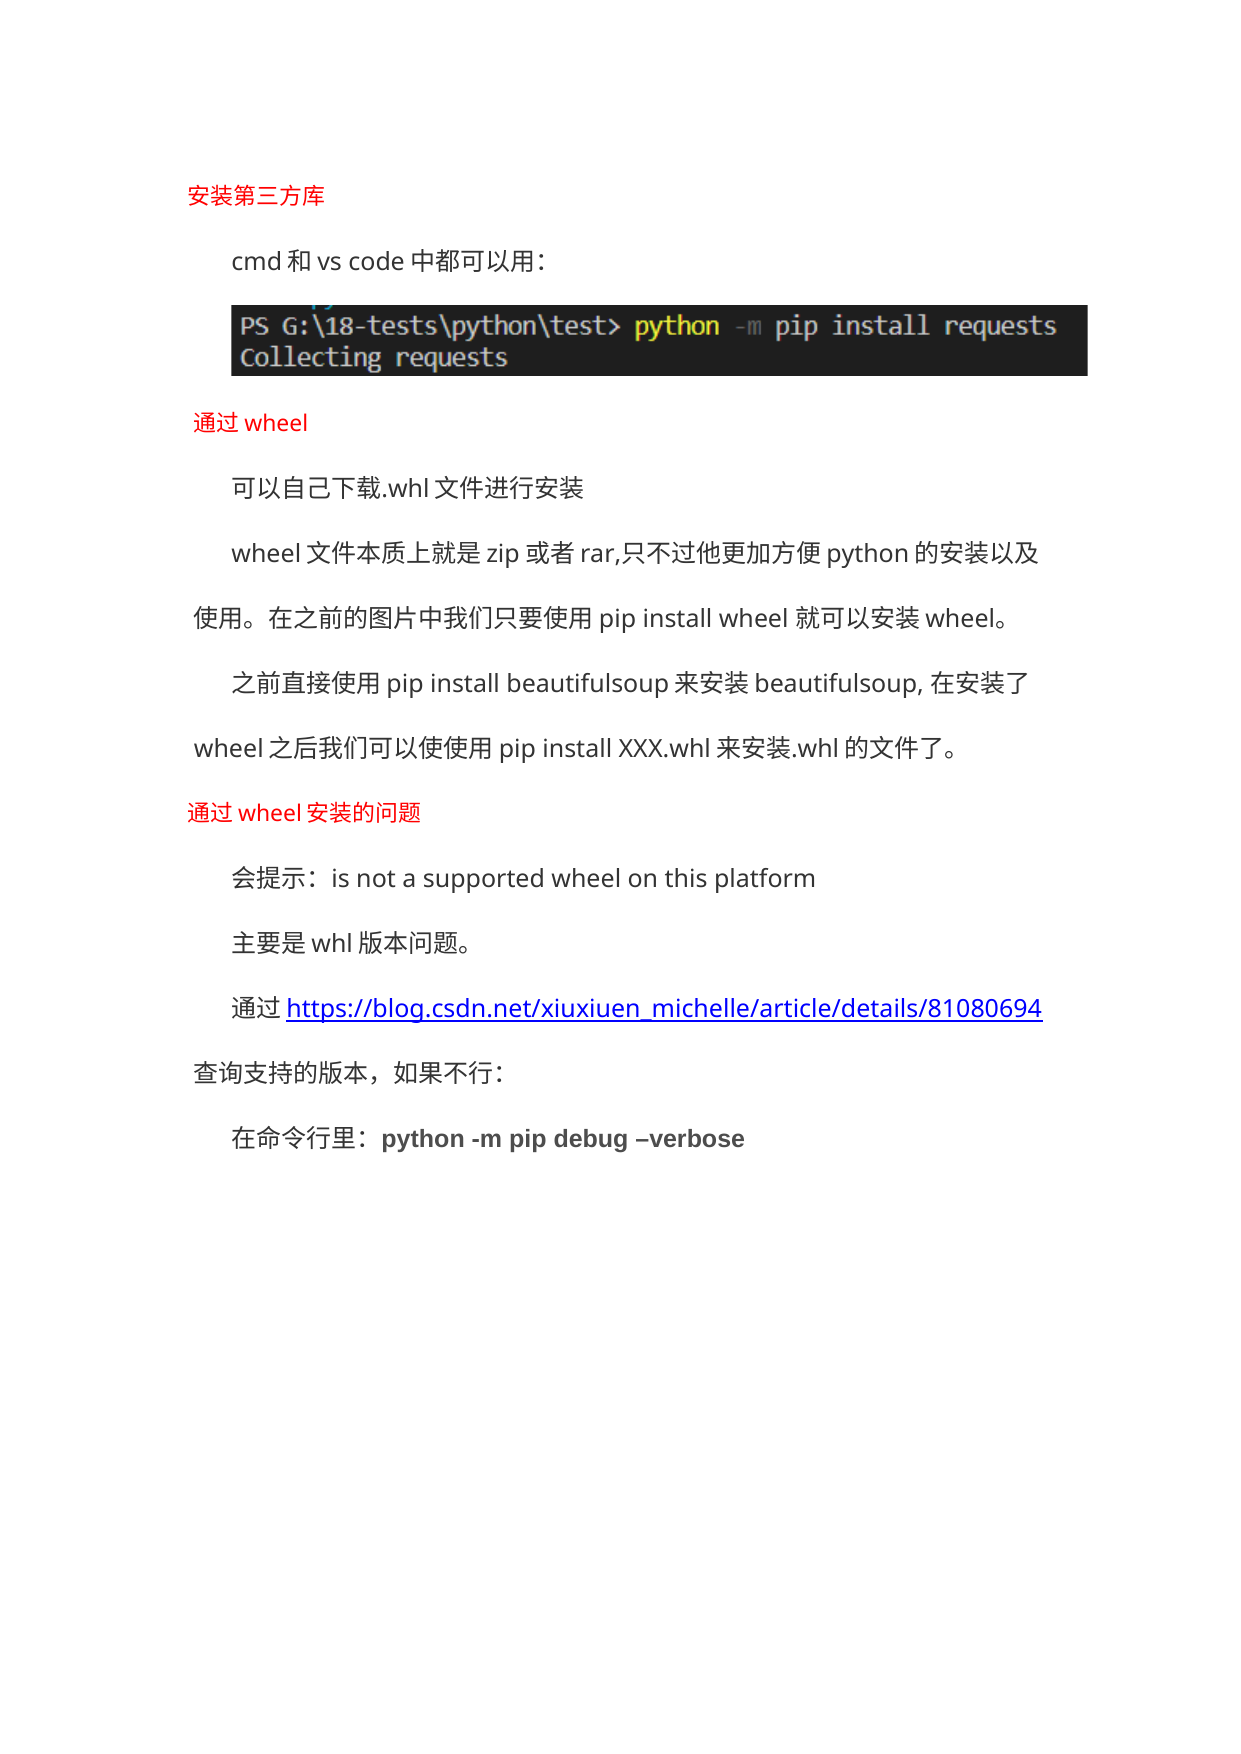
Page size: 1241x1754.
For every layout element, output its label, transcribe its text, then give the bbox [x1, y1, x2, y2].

text 之前直接使用pip install beautifulsoup来安装beautifulsoup, 在安装了wheel之后我们可以使使用pip install XXX.whl来安装.whl的文件了。 [194, 649, 1053, 779]
text 通过wheel安装的问题 [187, 779, 1053, 844]
text 通过https://blog.csdn.net/xiuxiuen_michelle/article/details/81080694查询支持的版本，如果不行： [194, 974, 1053, 1104]
text 主要是whl版本问题。 [194, 909, 1053, 974]
text 可以自己下载.whl文件进行安装 [194, 454, 1053, 519]
picture [231, 305, 1088, 376]
text wheel文件本质上就是zip或者rar,只不过他更加方便python的安装以及使用。在之前的图片中我们只要使用pip install wheel 就可以安装wheel。 [194, 519, 1053, 649]
text cmd和vs code中都可以用： [194, 227, 1053, 292]
text 安装第三方库 [187, 162, 1053, 227]
text 会提示：is not a supported wheel on this platform [194, 844, 1053, 909]
text 在命令行里：python -m pip debug –verbose [194, 1104, 1053, 1169]
